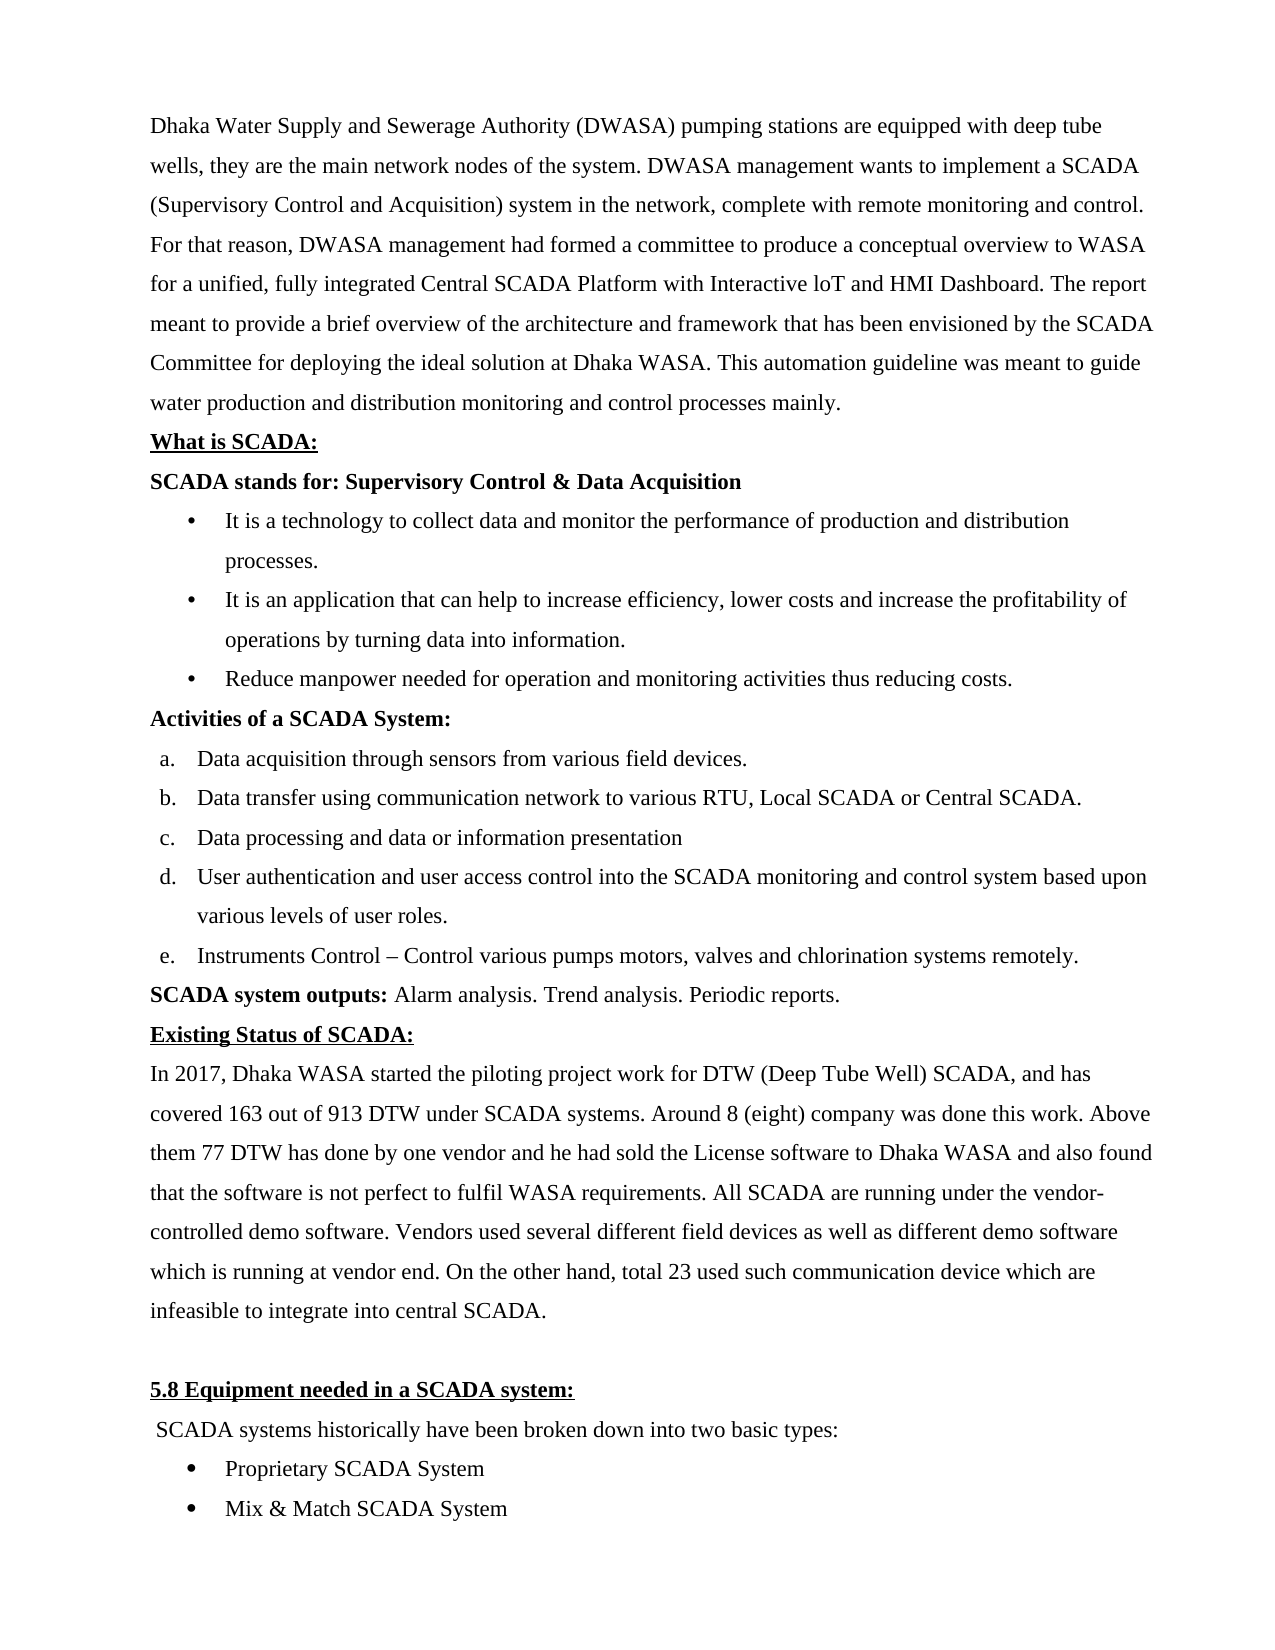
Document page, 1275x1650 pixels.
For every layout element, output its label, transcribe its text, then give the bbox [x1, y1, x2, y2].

text Activities of a SCADA System: [150, 705, 1162, 731]
list Data acquisition through sensors from various field devices. [159, 744, 1162, 771]
list Proprietary SCADA System [187, 1455, 1162, 1482]
list Data processing and data or information presentation [159, 823, 1162, 850]
text SCADA systems historically have been broken down into two basic types: [150, 1416, 1162, 1442]
list It is an application that can help to increase efficiency, lower costs and increase the profitability of operations by turning data into information. [187, 586, 1162, 652]
list Mix & Match SCADA System [187, 1495, 1162, 1521]
text SCADA stands for: Supervisory Control & Data Acquisition [150, 468, 1162, 494]
list Data transfer using communication network to various RTU, Local SCADA or Central SCADA. [159, 784, 1162, 810]
text SCADA system outputs: Alarm analysis. Trend analysis. Periodic reports. [150, 981, 1162, 1008]
list User authentication and user access control into the SCADA monitoring and control system based upon various levels of user roles. [159, 863, 1162, 929]
list Reduce manpower needed for operation and monitoring activities thus reducing costs. [187, 665, 1162, 692]
list Instruments Control – Control various pumps motors, valves and chlorination systems remotely. [159, 942, 1162, 968]
text Dhaka Water Supply and Sewerage Authority (DWASA) pumping stations are equipped with deep tube wells, they are the main network nodes of the system. DWASA management wants to implement a SCADA (Supervisory Control and Acquisition) system in the network, complete with remote monitoring and control. For that reason, DWASA management had formed a committee to produce a conceptual overview to WASA for a unified, fully integrated Central SCADA Platform with Interactive loT and HMI Dashboard. The report meant to provide a brief overview of the architecture and framework that has been envisioned by the SCADA Committee for deploying the ideal solution at Dhaka WASA. This automation guideline was meant to guide water production and distribution monitoring and control processes mainly. [150, 112, 1162, 415]
text What is SCADA: [150, 428, 1162, 455]
text In 2017, Dhaka WASA started the piloting project work for DTW (Deep Tube Well) SCADA, and has covered 163 out of 913 DTW under SCADA systems. Around 8 (eight) company was done this work. Above them 77 DTW has done by one vendor and he had sold the License software to Dhaka WASA and also found that the software is not perfect to fulfil WASA requirements. All SCADA are running under the vendor-controlled demo software. Vendors used several different field devices as well as different demo software which is running at vendor end. On the other hand, total 23 used such communication device which are infeasible to integrate into central SCADA. [150, 1060, 1162, 1324]
list It is a technology to collect data and monitor the performance of production and distribution processes. [187, 507, 1162, 573]
text Existing Status of SCADA: [150, 1021, 1162, 1047]
text 5.8 Equipment needed in a SCADA system: [150, 1376, 1162, 1403]
